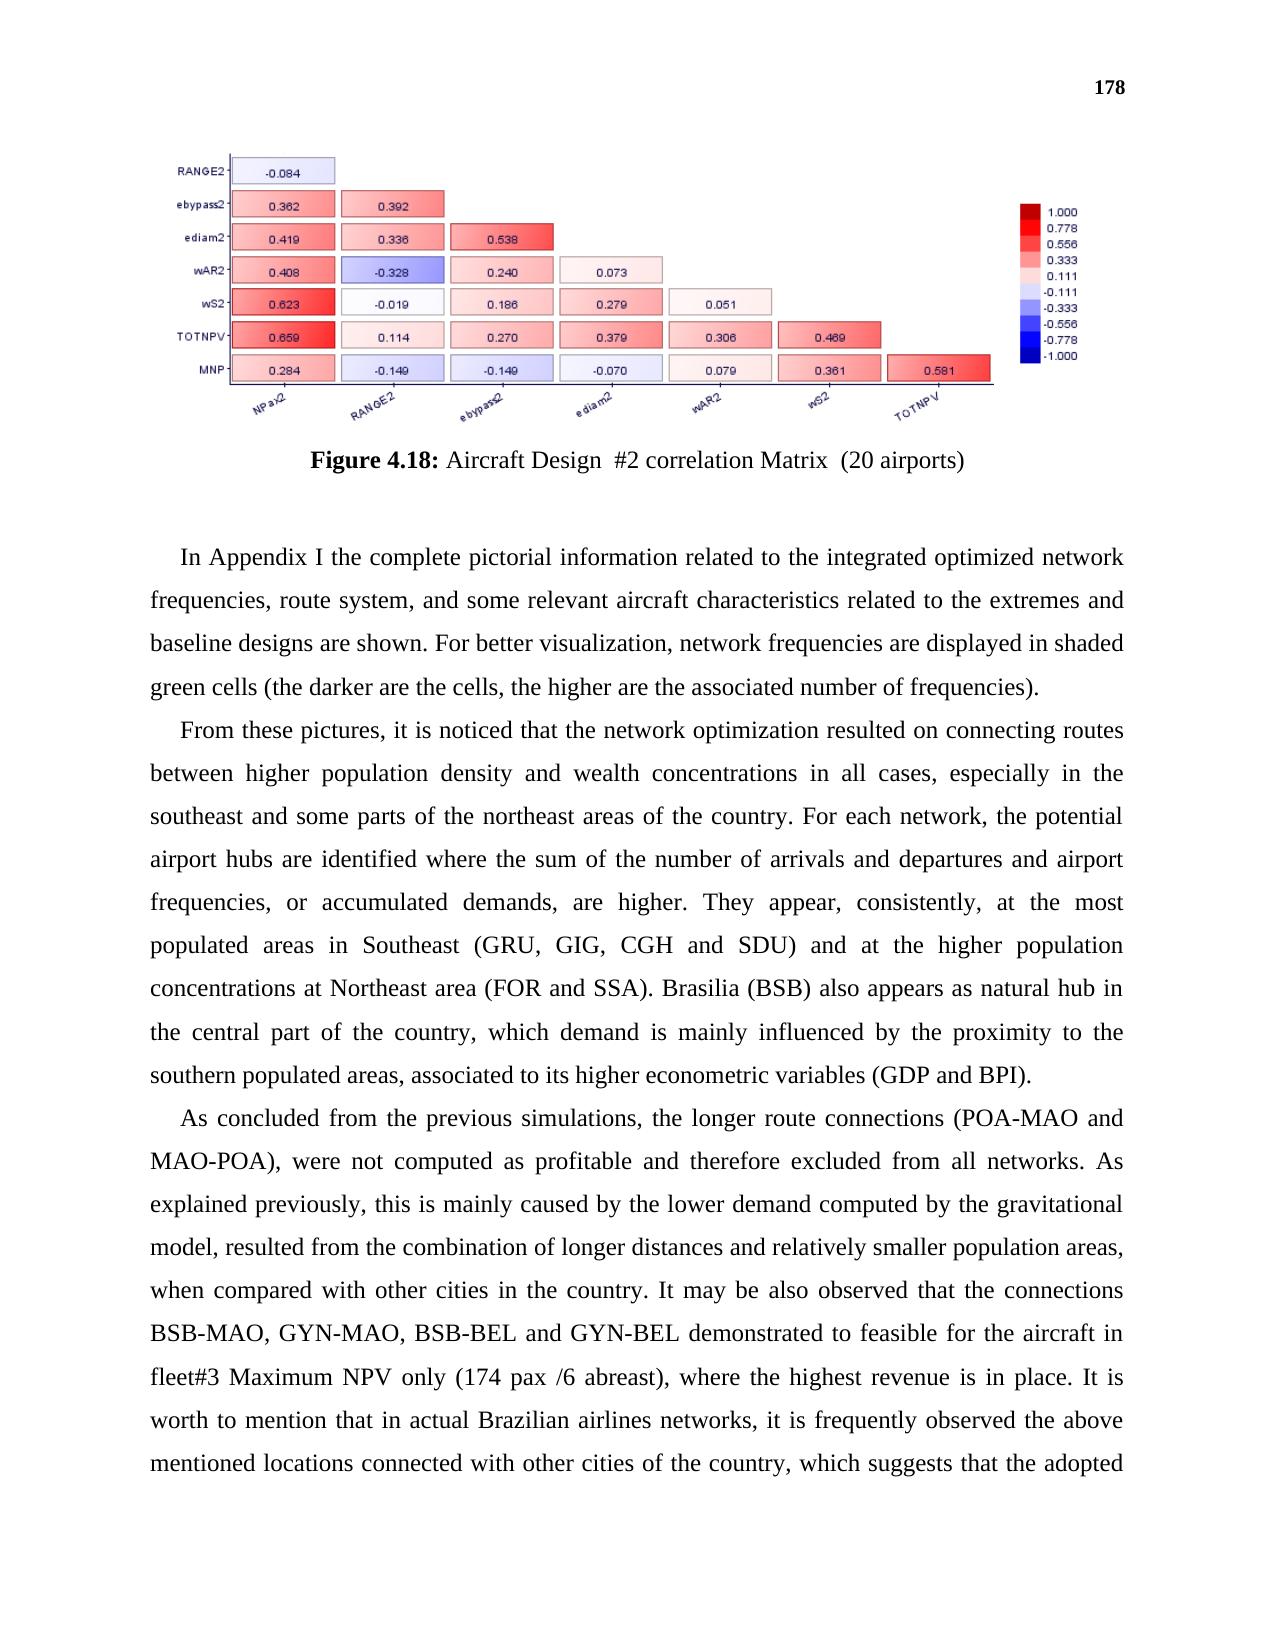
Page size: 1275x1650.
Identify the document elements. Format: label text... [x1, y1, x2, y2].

text From these pictures, it is noticed that the network optimization resulted on connecting routes between higher population density and wealth concentrations in all cases, especially in the southeast and some parts of the northeast areas of the country. For each network, the potential airport hubs are identified where the sum of the number of arrivals and departures and airport frequencies, or accumulated demands, are higher. They appear, consistently, at the most populated areas in Southeast (GRU, GIG, CGH and SDU) and at the higher population concentrations at Northeast area (FOR and SSA). Brasilia (BSB) also appears as natural hub in the central part of the country, which demand is mainly influenced by the proximity to the southern populated areas, associated to its higher econometric variables (GDP and BPI). [150, 715, 1125, 1088]
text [150, 1103, 1125, 1477]
text In Appendix I the complete pictorial information related to the integrated optimized network frequencies, route system, and some relevant aircraft characteristics related to the extremes and baseline designs are shown. For better visualization, network frequencies are displayed in shaded green cells (the darker are the cells, the higher are the associated number of frequencies). [150, 542, 1125, 700]
picture [150, 132, 1125, 433]
text Figure 4.18: Aircraft Design #2 correlation Matrix (20 airports) [150, 445, 1125, 474]
